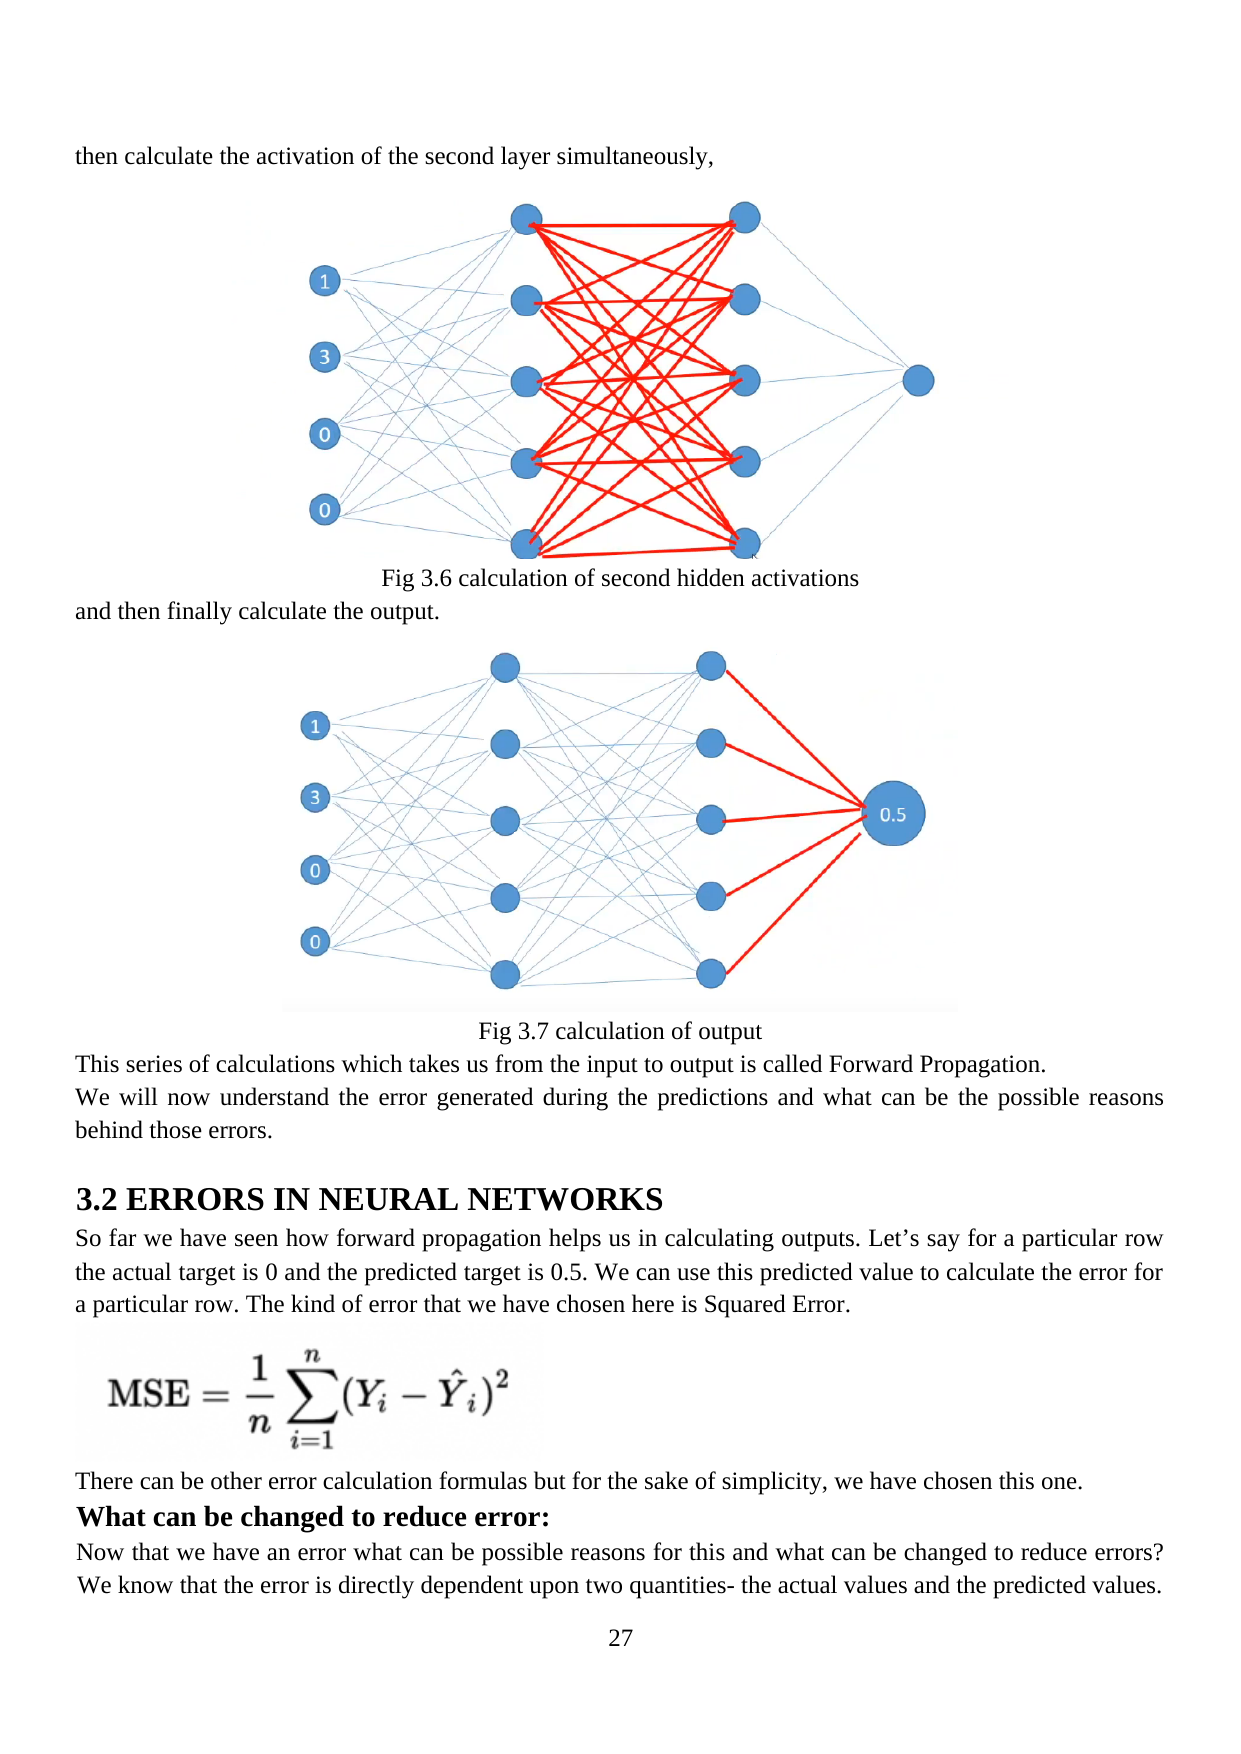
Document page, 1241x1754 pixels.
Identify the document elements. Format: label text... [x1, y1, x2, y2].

picture [282, 628, 958, 1012]
text This series of calculations which takes us from the input to output is called Forward Propagation. [75, 1049, 1165, 1077]
subtitle 3.2 ERRORS IN NEURAL NETWORKS [76, 1179, 1165, 1218]
text What can be changed to reduce error: [76, 1499, 1165, 1532]
text and then finally calculate the output. [75, 596, 1165, 624]
text Fig 3.7 calculation of output [75, 1016, 1165, 1044]
text Fig 3.6 calculation of second hidden activations [75, 563, 1165, 592]
text So far we have seen how forward propagation helps us in calculating outputs. Let’s say for a particular row the actual target is 0 and the predicted target is 0.5. We can use this predicted value to calculate the error for a particular row. The kind of error that we have chosen here is Squared Error. [75, 1223, 1165, 1318]
text Now that we have an error what can be possible reasons for this and what can be changed to reduce errors? We know that the error is directly dependent upon two quantities- the actual values and the predicted values. [76, 1537, 1165, 1599]
picture [75, 1322, 544, 1462]
text There can be other error calculation formulas but for the sake of simplicity, we have chosen this one. [75, 1466, 1165, 1495]
text We will now understand the error generated during the predictions and what can be the possible reasons behind those errors. [75, 1082, 1165, 1143]
text then calculate the activation of the second layer simultaneously, [75, 141, 1165, 170]
picture [231, 173, 1009, 559]
